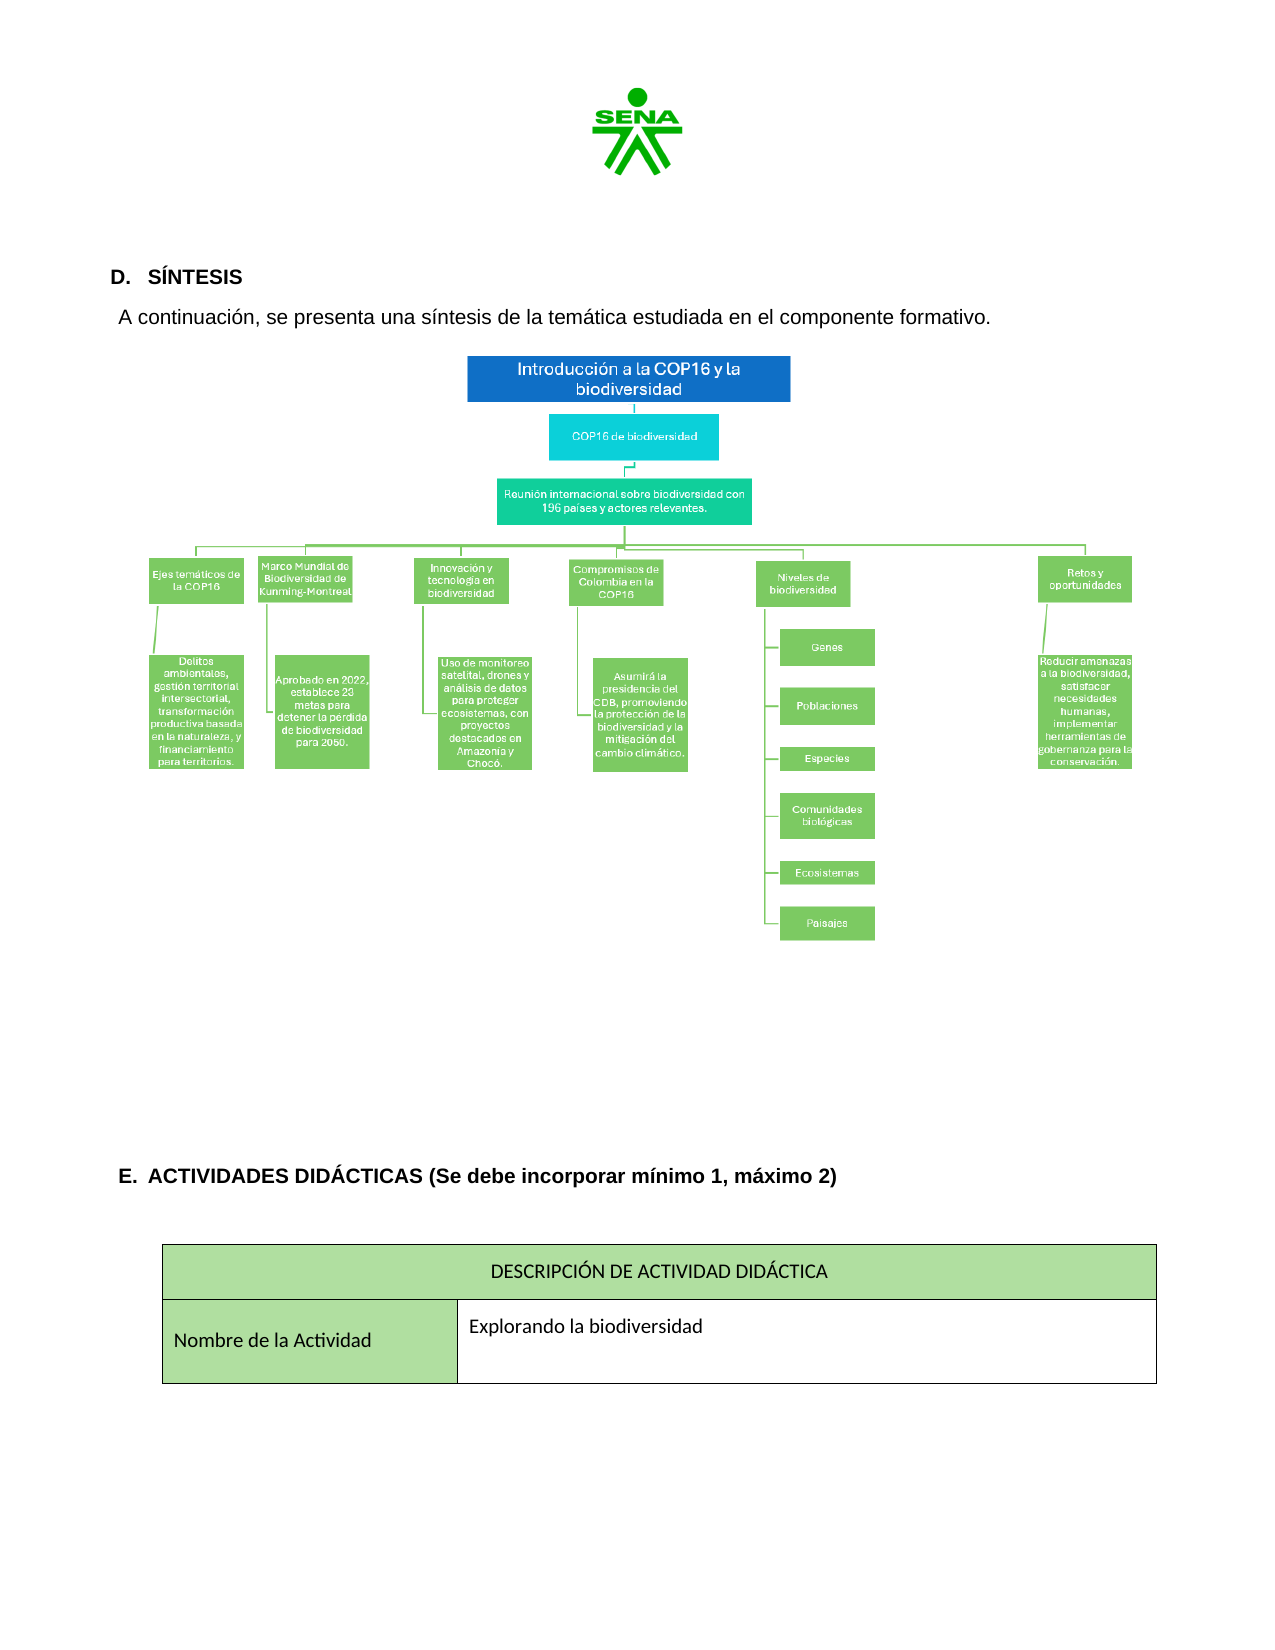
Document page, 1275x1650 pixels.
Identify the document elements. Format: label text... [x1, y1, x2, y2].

list SÍNTESIS [110, 265, 1157, 289]
list ACTIVIDADES DIDÁCTICAS (Se debe incorporar mínimo 1, máximo 2) [118, 1164, 1157, 1188]
table_header DESCRIPCIÓN DE ACTIVIDAD DIDÁCTICA [163, 1245, 1156, 1299]
picture [118, 341, 1157, 949]
table_cell Nombre de la Actividad [163, 1300, 457, 1383]
text A continuación, se presenta una síntesis de la temática estudiada en el componente formativo. [118, 305, 1157, 329]
picture [592, 87, 683, 176]
table_cell Explorando la biodiversidad [458, 1300, 1156, 1383]
